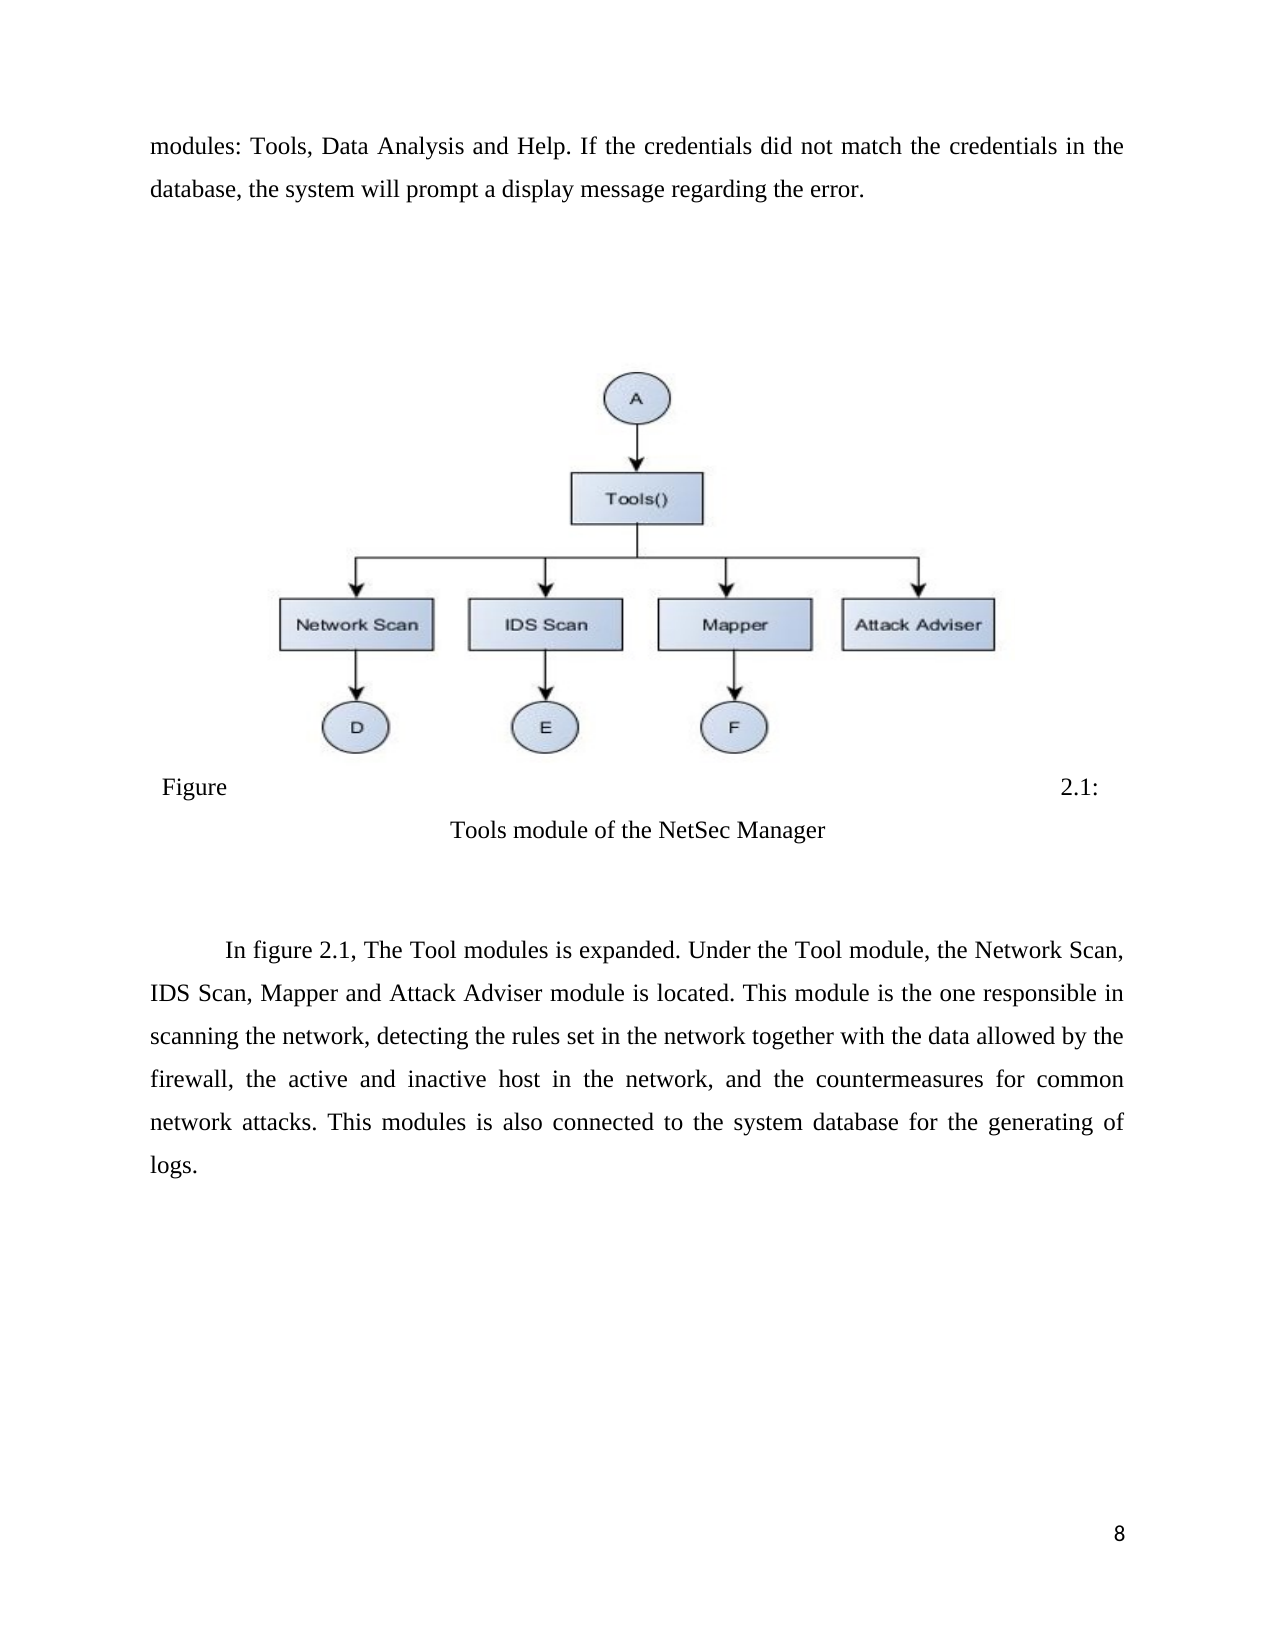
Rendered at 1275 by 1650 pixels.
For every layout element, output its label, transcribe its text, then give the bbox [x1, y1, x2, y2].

picture [256, 353, 1015, 769]
text In figure 2.1, The Tool modules is expanded. Under the Tool module, the Network Scan, IDS Scan, Mapper and Attack Adviser module is located. This module is the one responsible in scanning the network, detecting the rules set in the network together with the data allowed by the firewall, the active and inactive host in the network, and the countermeasures for common network attacks. This modules is also connected to the system database for the generating of logs. [150, 935, 1125, 1179]
text Figure 2.1: Tools module of the NetSec Manager [150, 772, 1125, 844]
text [150, 131, 1125, 203]
